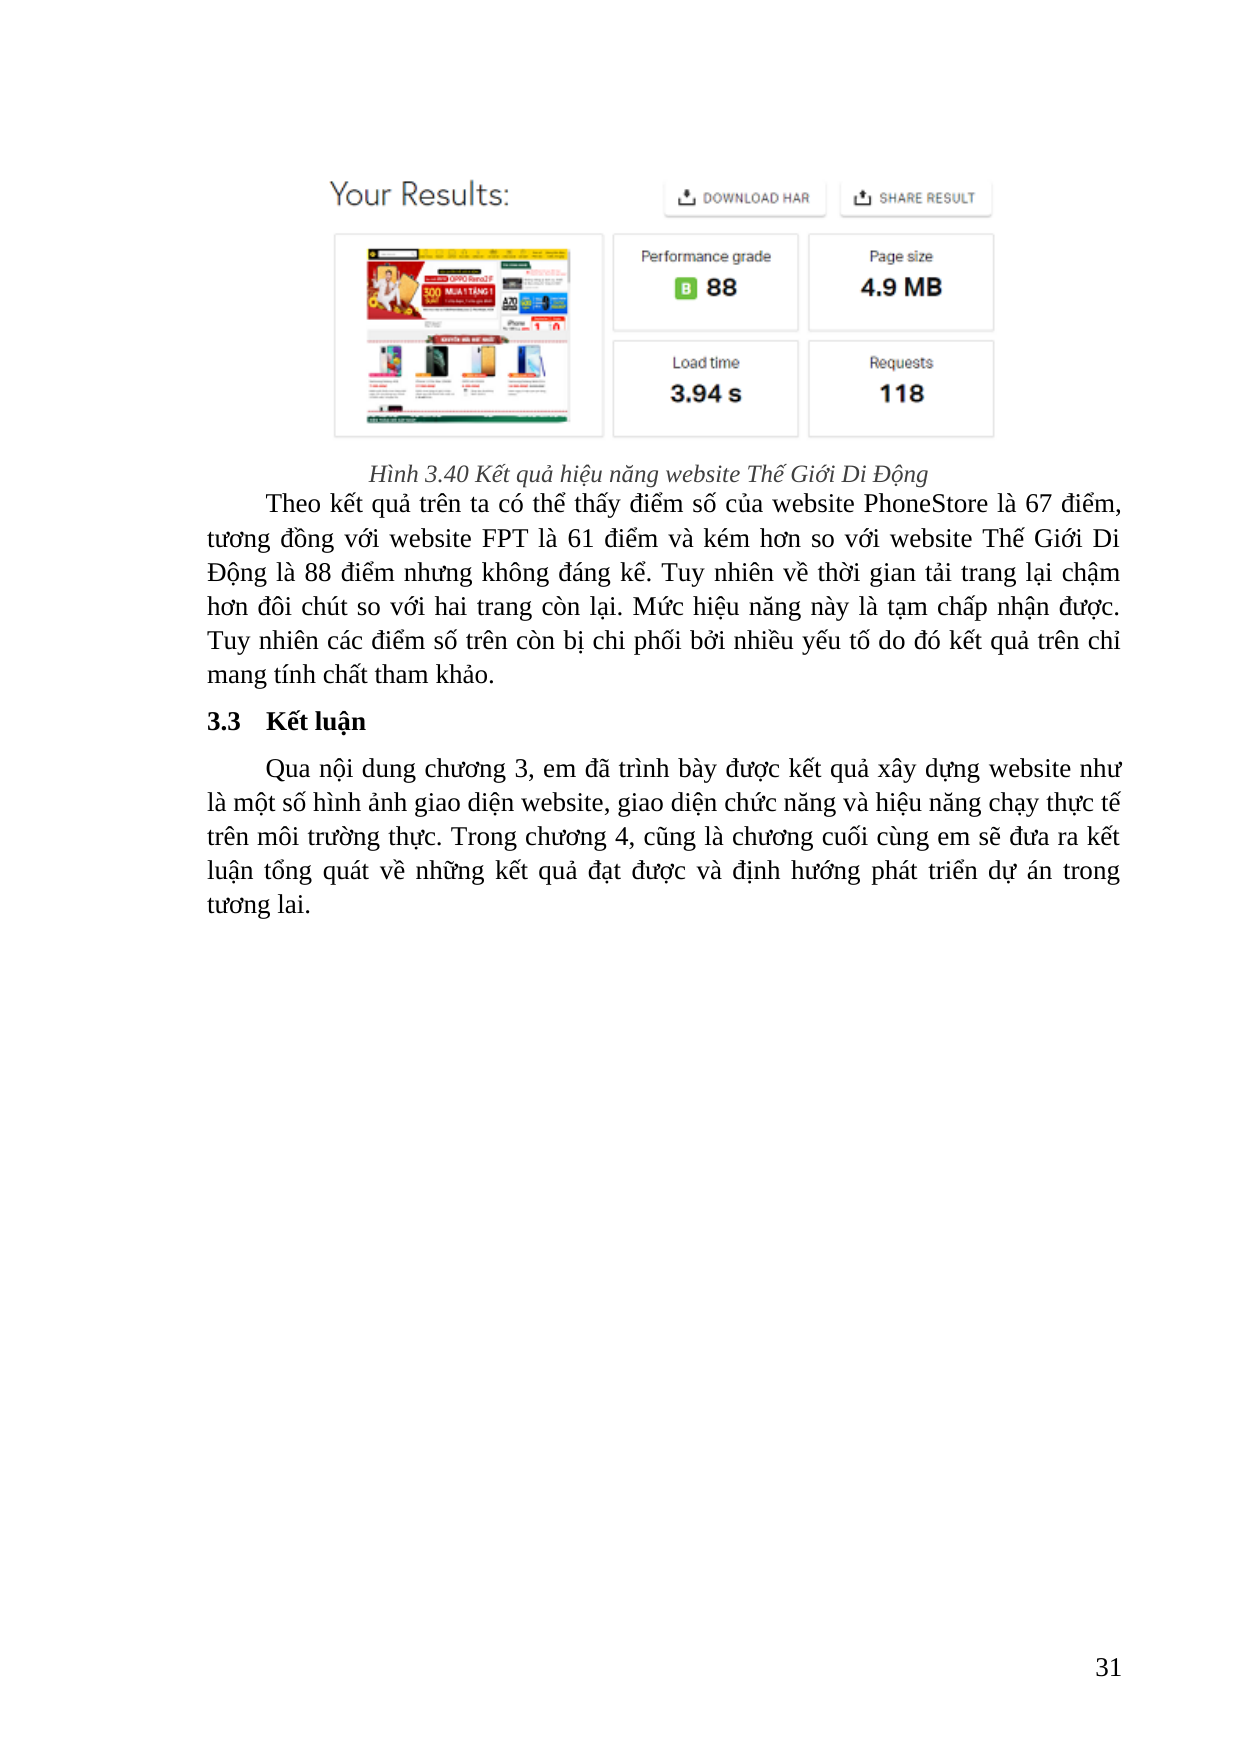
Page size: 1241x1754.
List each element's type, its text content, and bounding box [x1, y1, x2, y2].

text Qua nội dung chương 3, em đã trình bày được kết quả xây dựng website như là một số hình ảnh giao diện website, giao diện chức năng và hiệu năng chạy thực tế trên môi trường thực. Trong chương 4, cũng là chương cuối cùng em sẽ đưa ra kết luận tổng quát về những kết quả đạt được và định hướng phát triển dự án trong tương lai. [207, 752, 1122, 919]
picture [328, 177, 1001, 444]
subtitle Kết luận [207, 705, 1122, 736]
